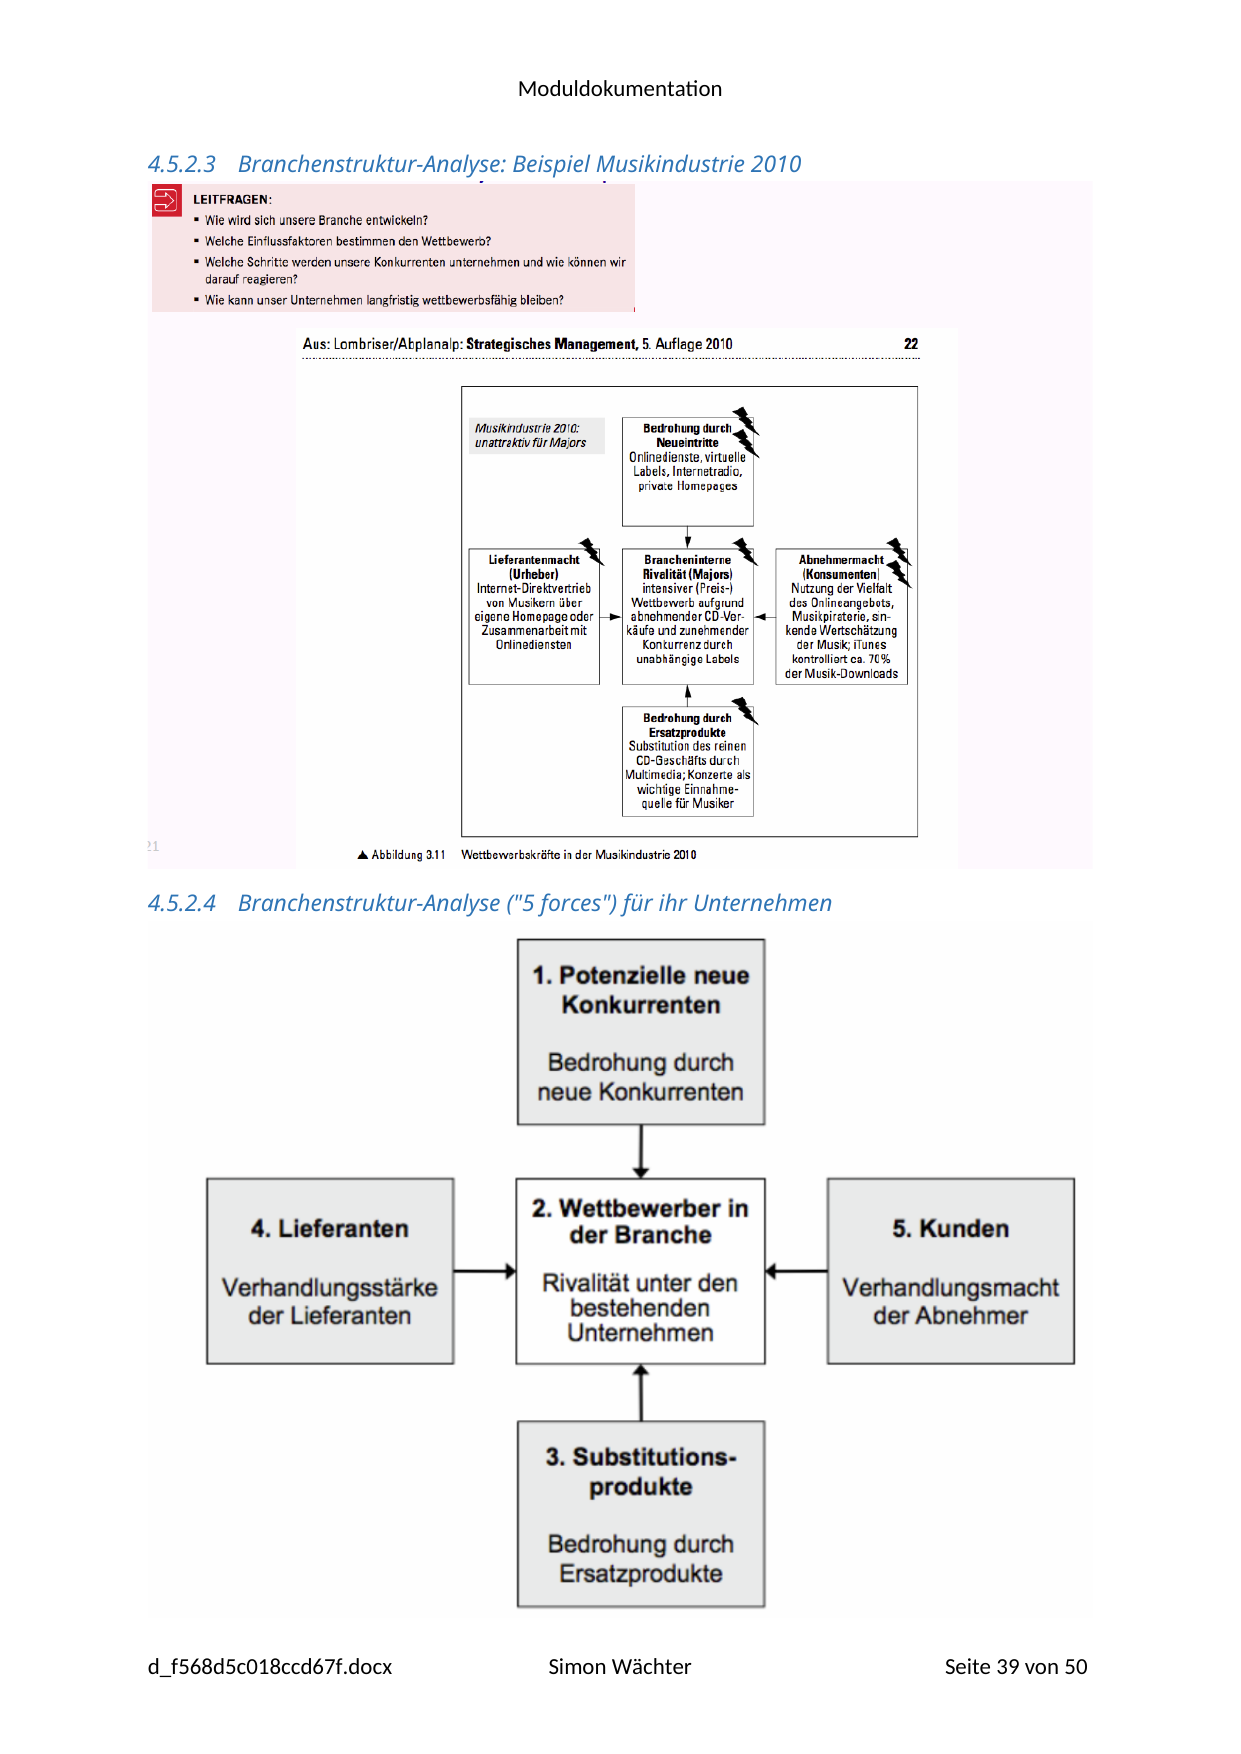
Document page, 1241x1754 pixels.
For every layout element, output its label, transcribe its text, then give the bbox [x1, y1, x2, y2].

subtitle Branchenstruktur-Analyse ("5 forces") für ihr Unternehmen [148, 887, 1093, 919]
picture [147, 181, 1093, 869]
subtitle Branchenstruktur-Analyse: Beispiel Musikindustrie 2010 [148, 148, 1093, 179]
picture [147, 921, 1093, 1618]
